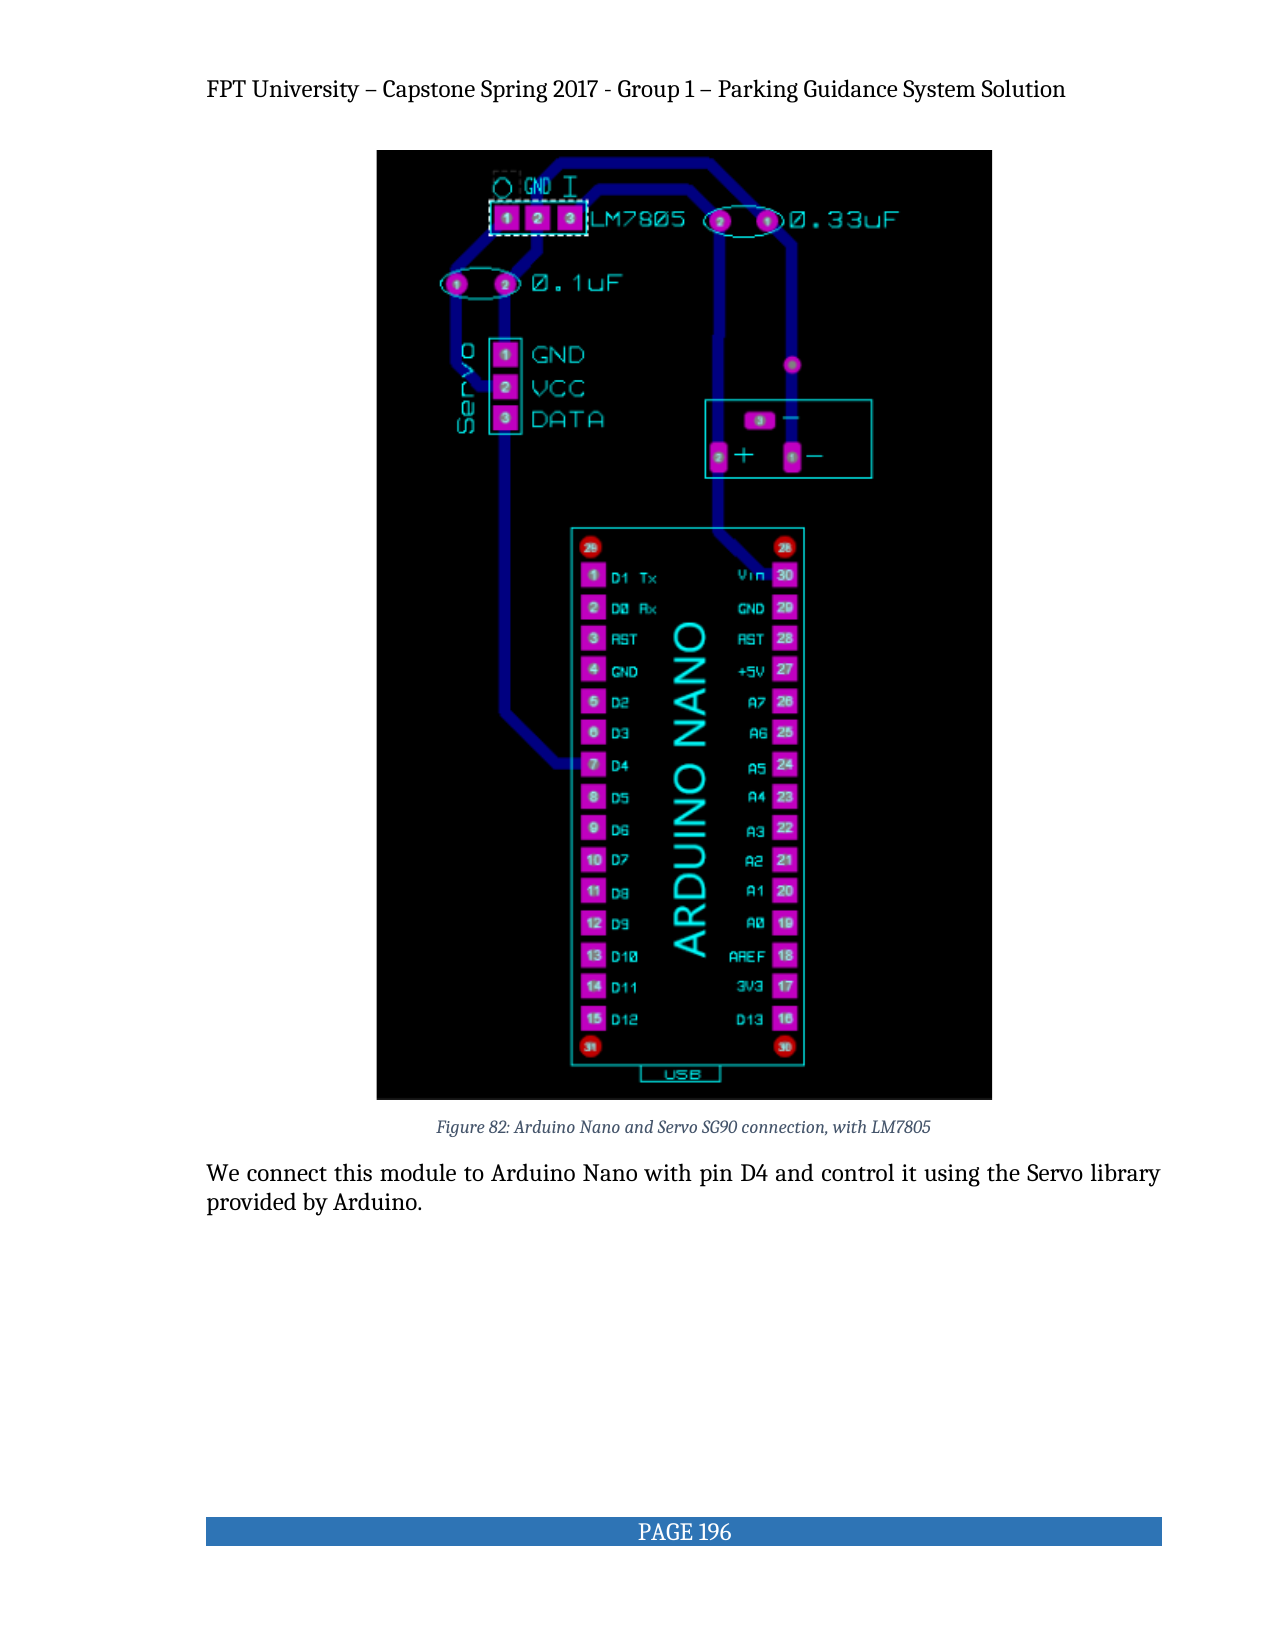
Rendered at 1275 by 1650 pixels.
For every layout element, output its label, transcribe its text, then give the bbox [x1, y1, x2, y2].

text We connect this module to Arduino Nano with pin D4 and control it using the Servo library provided by Arduino. [206, 1159, 1162, 1217]
picture [376, 150, 993, 1100]
text Figure 82: Arduino Nano and Servo SG90 connection, with LM7805 [206, 1117, 1162, 1138]
